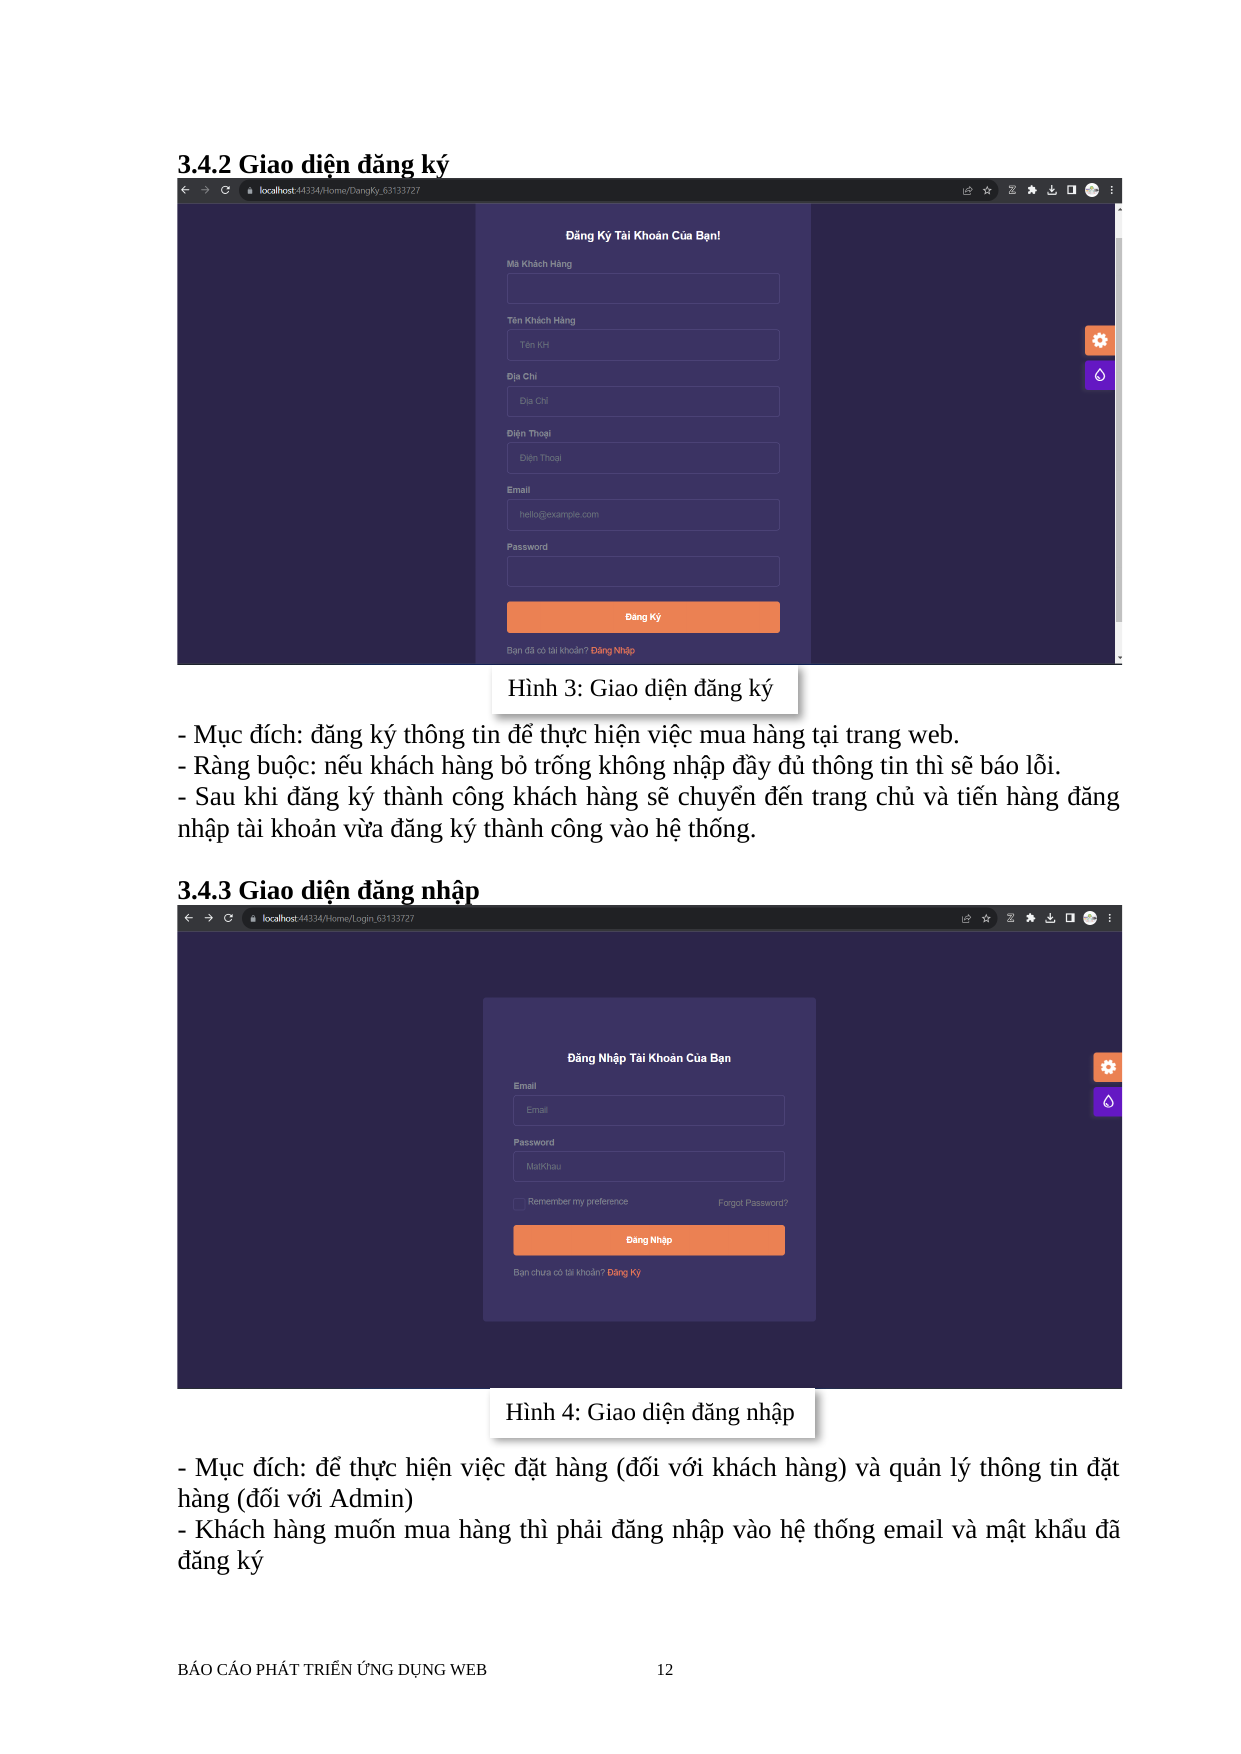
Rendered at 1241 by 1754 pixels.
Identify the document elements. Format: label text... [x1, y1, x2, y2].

text - Mục đích: để thực hiện việc đặt hàng (đối với khách hàng) và quản lý thông tin đặt hàng (đối với Admin) [177, 1451, 1122, 1513]
subtitle 3.4.2 Giao diện đăng ký [177, 148, 1122, 178]
text - Sau khi đăng ký thành công khách hàng sẽ chuyển đến trang chủ và tiến hàng đăng nhập tài khoản vừa đăng ký thành công vào hệ thống. [177, 781, 1122, 843]
picture [177, 178, 1123, 665]
text - Ràng buộc: nếu khách hàng bỏ trống không nhập đầy đủ thông tin thì sẽ báo lỗi. [177, 749, 1122, 781]
text - Khách hàng muốn mua hàng thì phải đăng nhập vào hệ thống email và mật khẩu đã đăng ký [177, 1513, 1122, 1575]
text - Mục đích: đăng ký thông tin để thực hiện việc mua hàng tại trang web. [177, 718, 1122, 749]
subtitle 3.4.3 Giao diện đăng nhập [177, 874, 1122, 905]
picture [177, 905, 1123, 1389]
